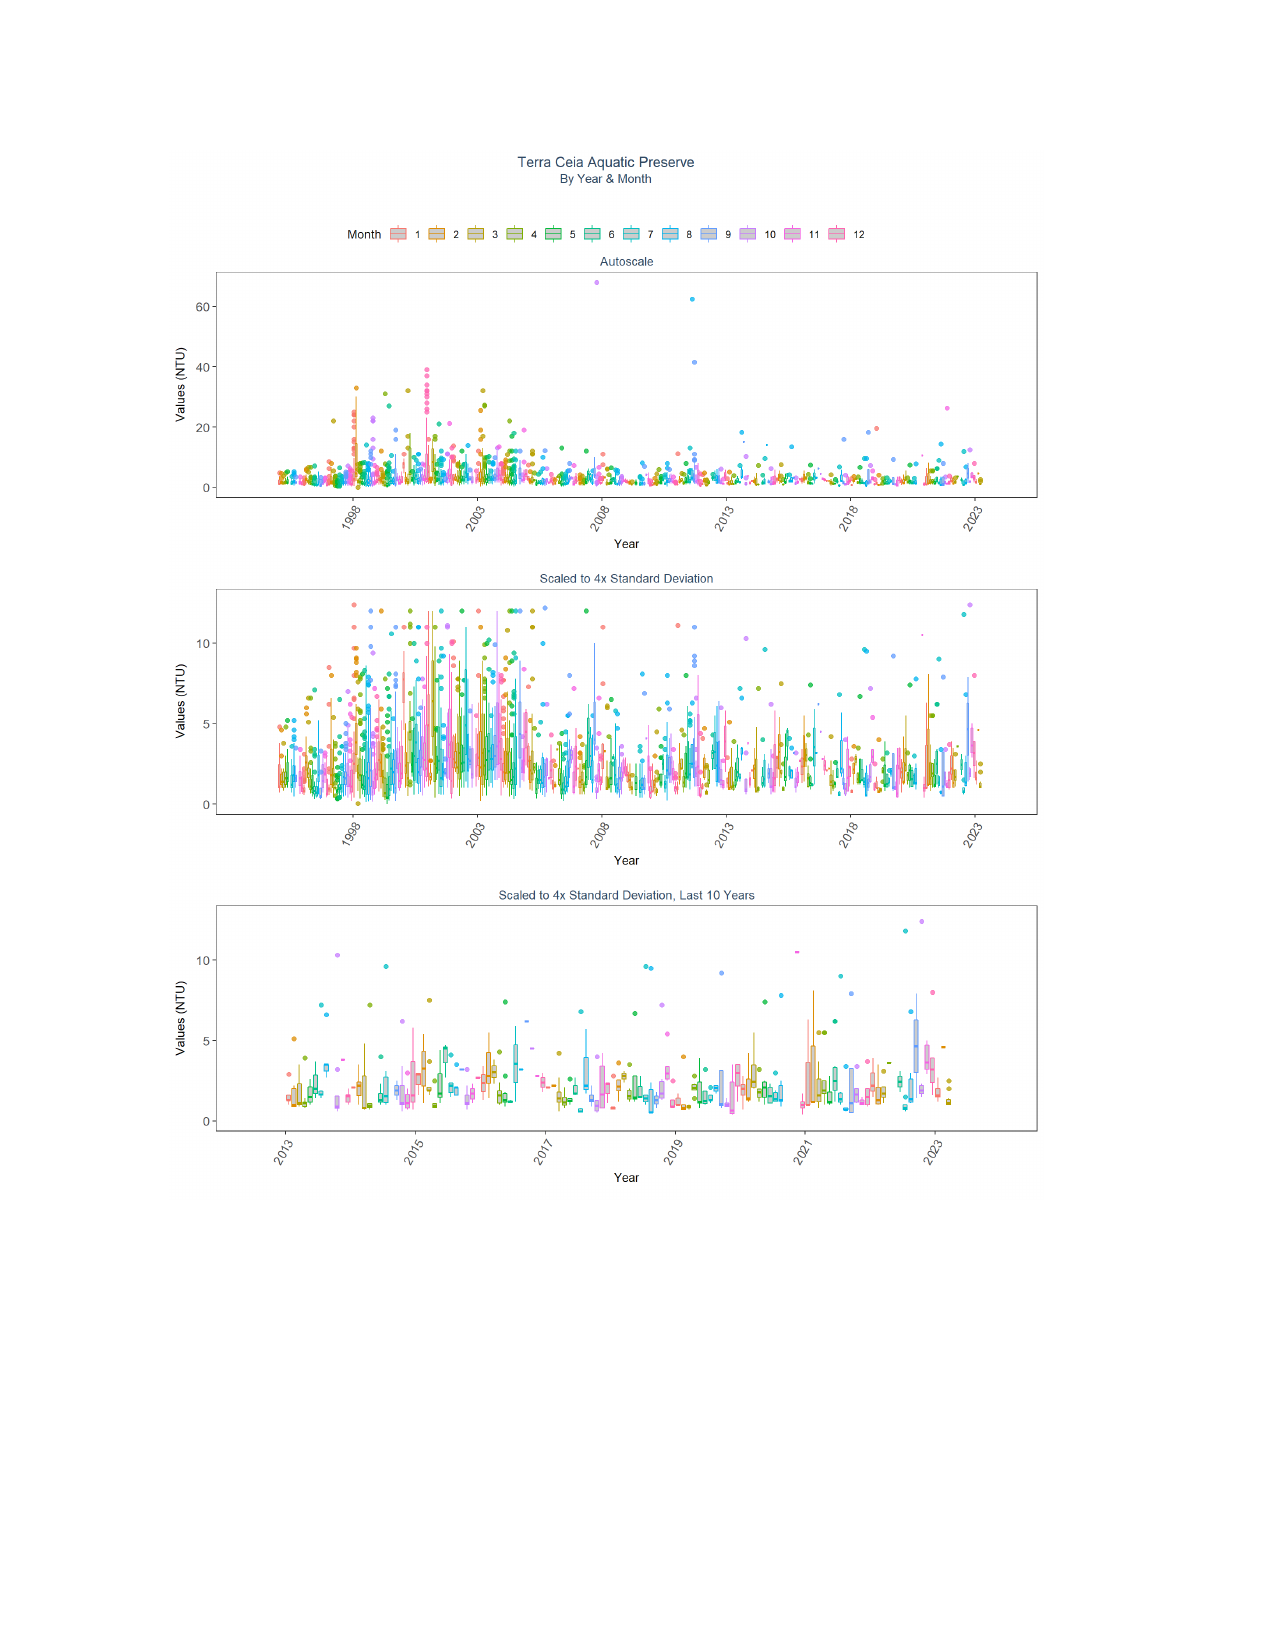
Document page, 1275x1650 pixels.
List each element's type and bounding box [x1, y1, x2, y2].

picture [168, 150, 1044, 1200]
